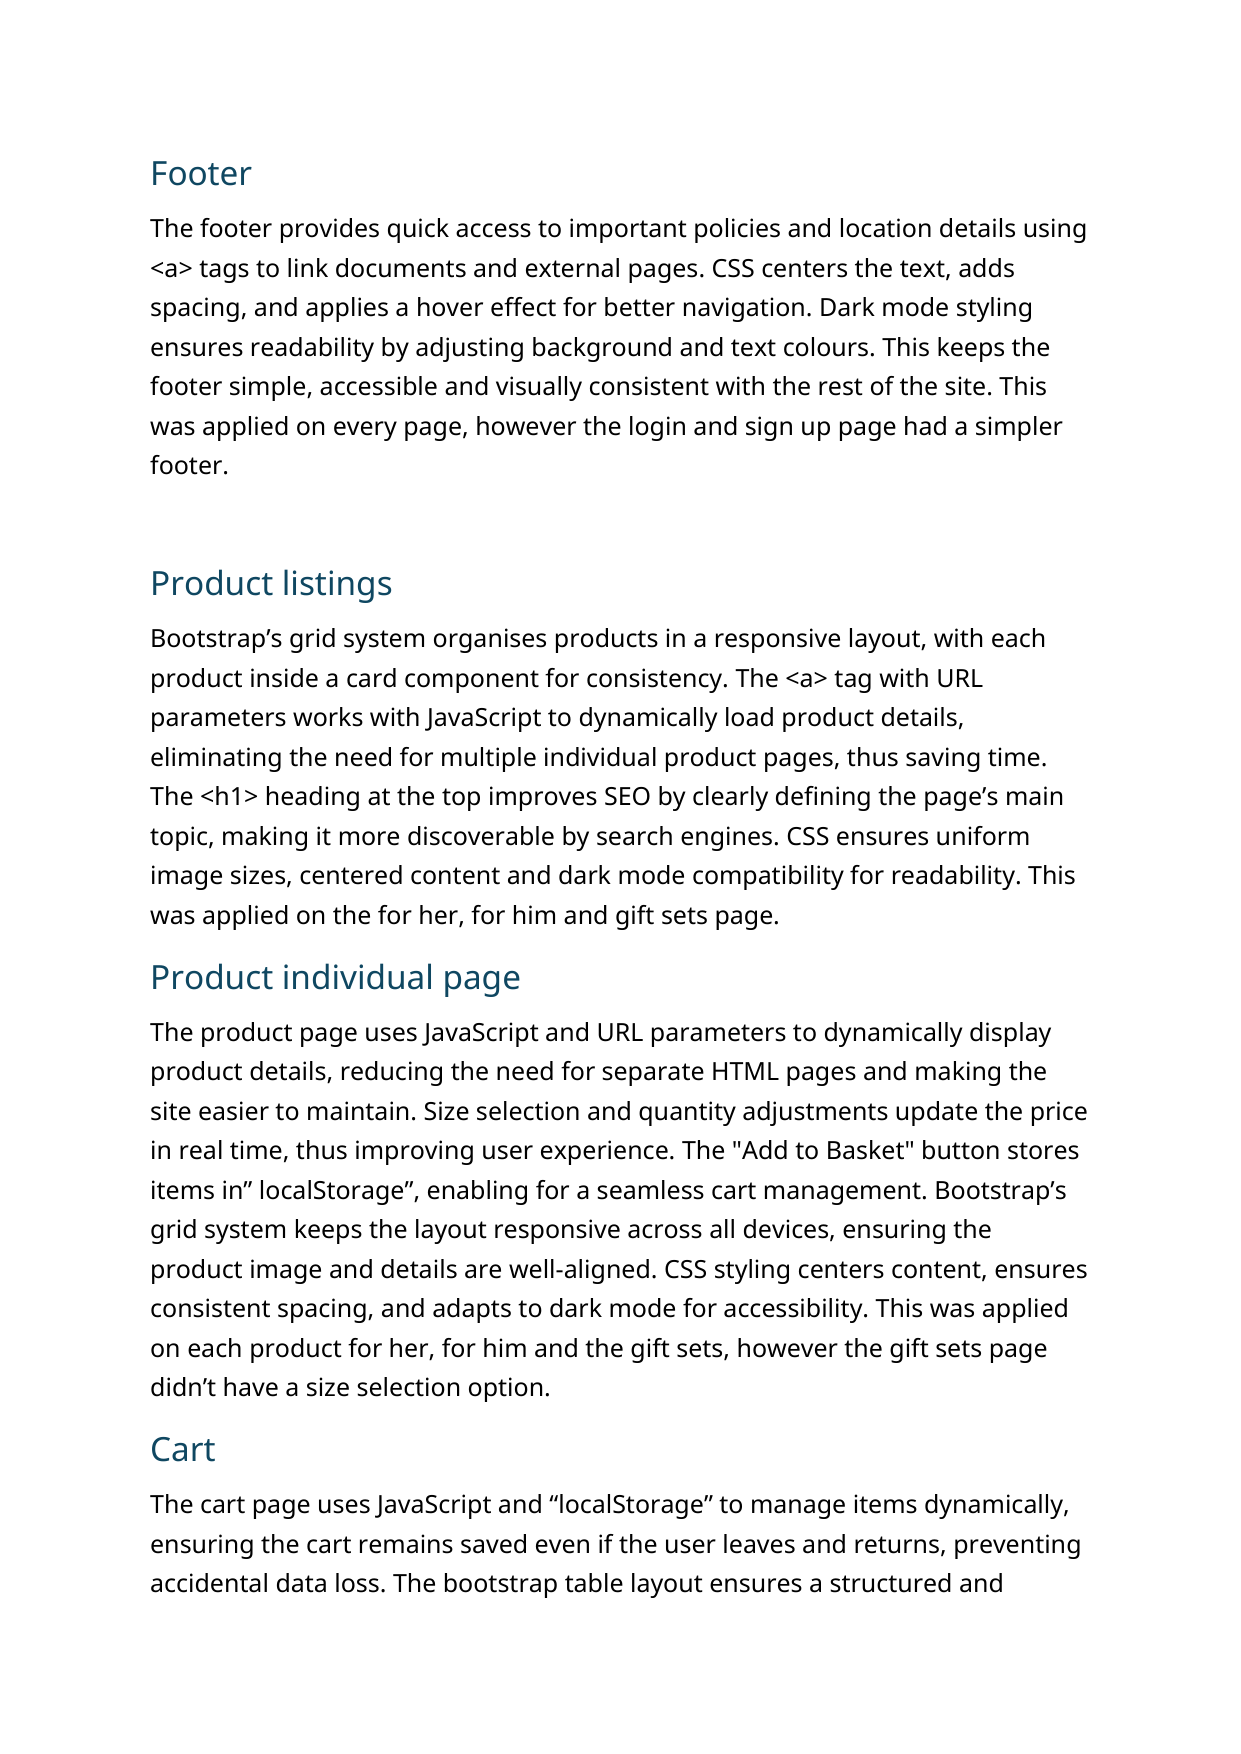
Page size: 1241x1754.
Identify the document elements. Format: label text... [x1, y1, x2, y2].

text The product page uses JavaScript and URL parameters to dynamically display product details, reducing the need for separate HTML pages and making the site easier to maintain. Size selection and quantity adjustments update the price in real time, thus improving user experience. The "Add to Basket" button stores items in” localStorage”, enabling for a seamless cart management. Bootstrap’s grid system keeps the layout responsive across all devices, ensuring the product image and details are well-aligned. CSS styling centers content, ensures consistent spacing, and adapts to dark mode for accessibility. This was applied on each product for her, for him and the gift sets, however the gift sets page didn’t have a size selection option. [150, 1014, 1090, 1404]
subtitle Footer [150, 150, 1090, 195]
text The footer provides quick access to important policies and location details using <a> tags to link documents and external pages. CSS centers the text, adds spacing, and applies a hover effect for better navigation. Dark mode styling ensures readability by adjusting background and text colours. This keeps the footer simple, accessible and visually consistent with the rest of the site. This was applied on every page, however the login and sign up page had a simpler footer. [150, 211, 1090, 482]
subtitle Product listings [150, 560, 1090, 606]
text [150, 1487, 1090, 1600]
subtitle Product individual page [150, 953, 1090, 999]
text Bootstrap’s grid system organises products in a responsive layout, with each product inside a card component for consistency. The <a> tag with URL parameters works with JavaScript to dynamically load product details, eliminating the need for multiple individual product pages, thus saving time. The <h1> heading at the top improves SEO by clearly defining the page’s main topic, making it more discoverable by search engines. CSS ensures uniform image sizes, centered content and dark mode compatibility for readability. This was applied on the for her, for him and gift sets page. [150, 621, 1090, 931]
subtitle Cart [150, 1426, 1090, 1471]
